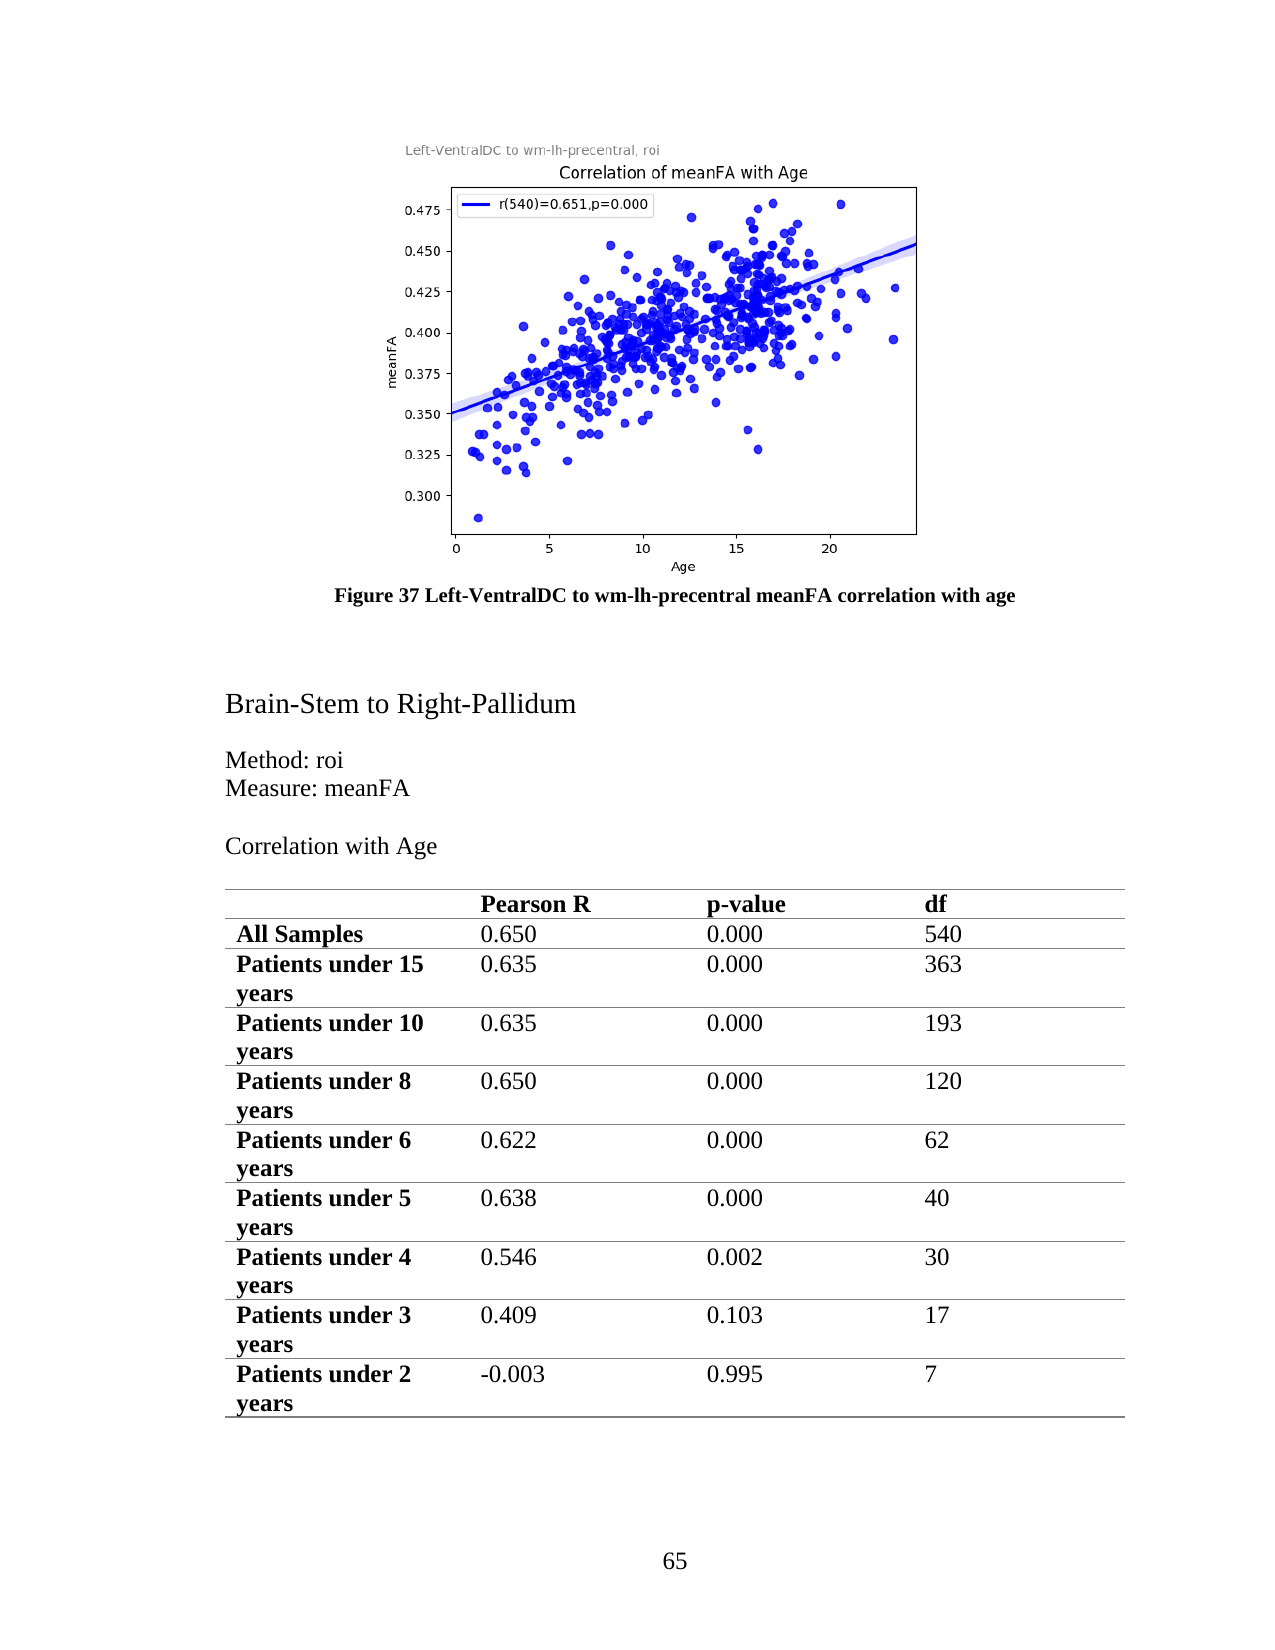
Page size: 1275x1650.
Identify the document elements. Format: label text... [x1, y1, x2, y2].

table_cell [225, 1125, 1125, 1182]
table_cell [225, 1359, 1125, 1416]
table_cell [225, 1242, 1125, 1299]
text Figure Left-VentralDC to wm-lh-precentral meanFA correlation with age [225, 583, 1125, 607]
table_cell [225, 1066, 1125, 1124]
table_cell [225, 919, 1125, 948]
picture [375, 132, 976, 583]
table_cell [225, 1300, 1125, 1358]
text Correlation with Age [225, 831, 1125, 860]
subtitle Brain-Stem to Right-Pallidum [225, 686, 1125, 720]
text Measure: meanFA [225, 773, 1125, 802]
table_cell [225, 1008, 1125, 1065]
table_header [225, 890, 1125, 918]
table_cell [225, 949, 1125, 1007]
text Method: roi [225, 745, 1125, 773]
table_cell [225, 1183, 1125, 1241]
